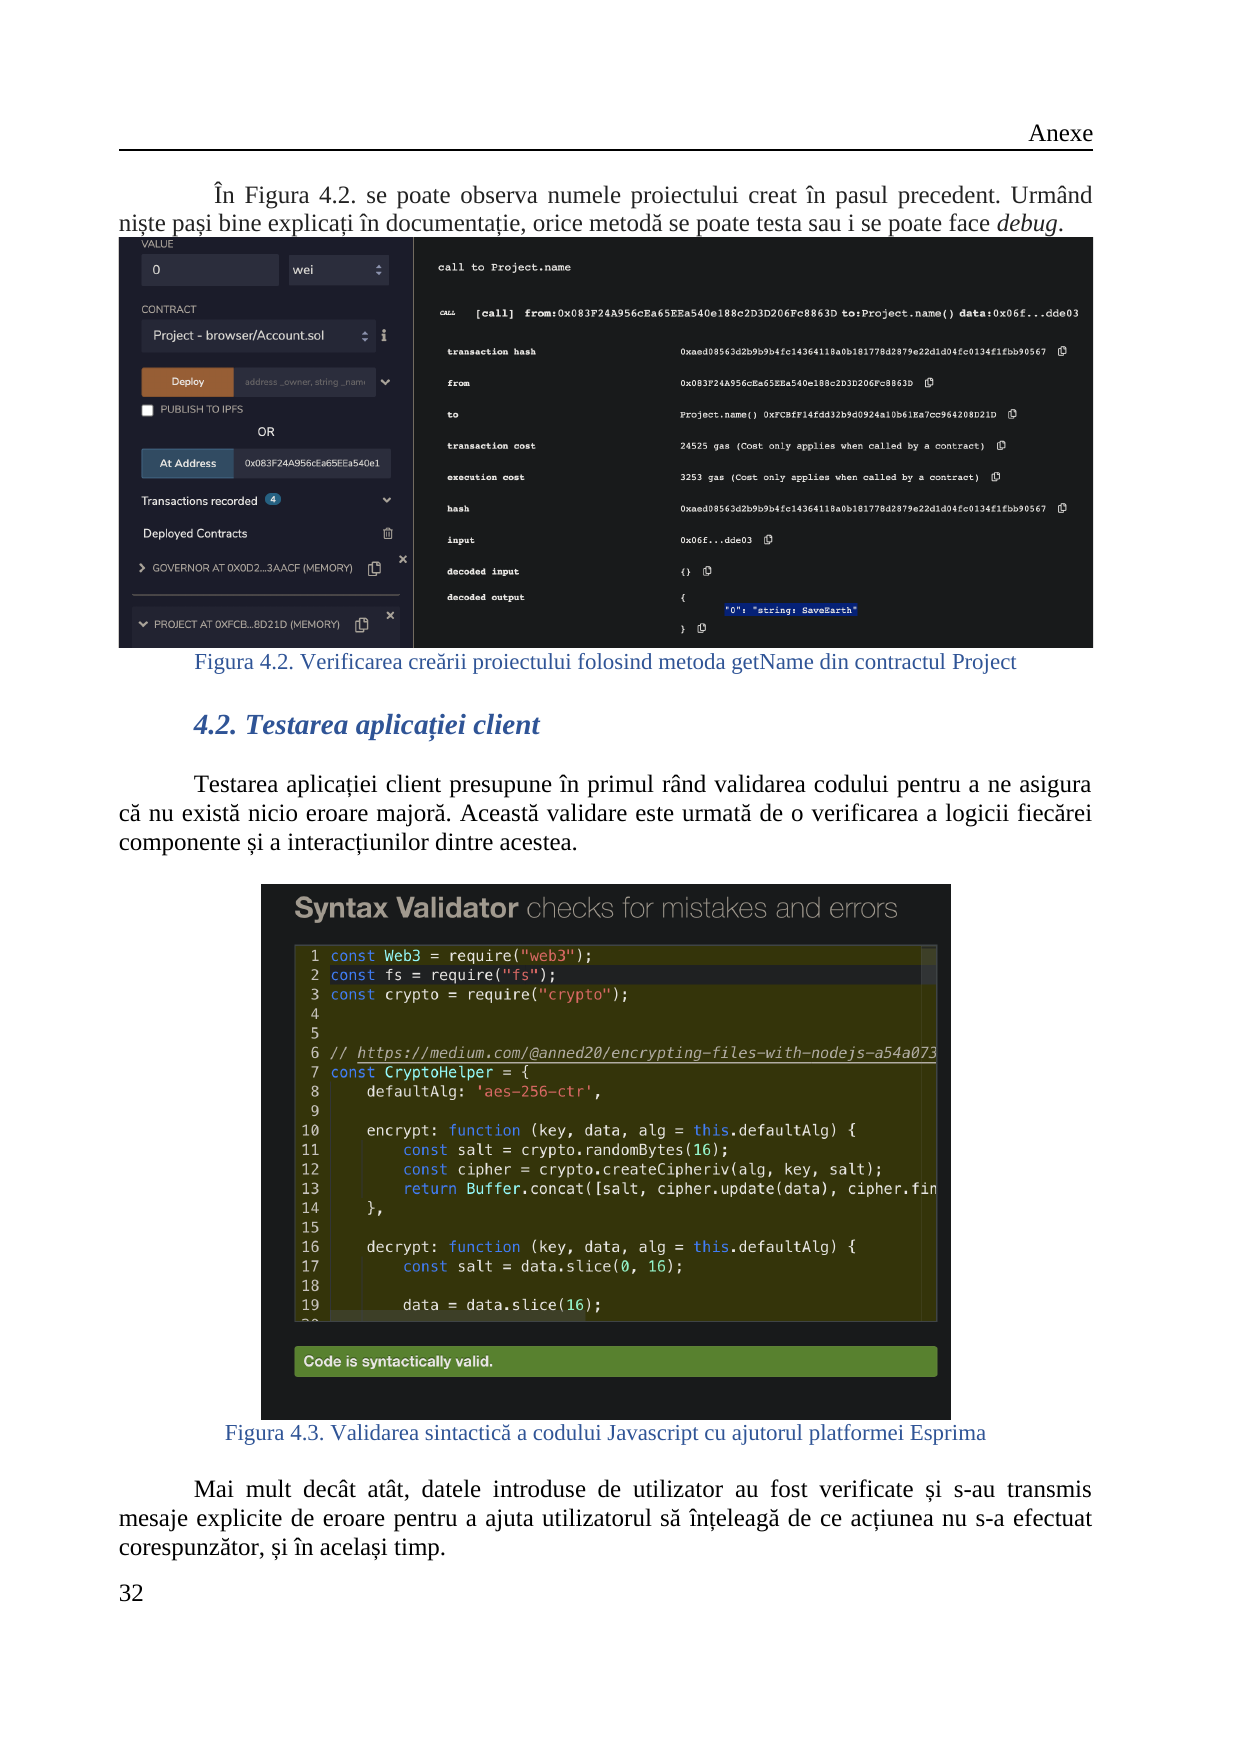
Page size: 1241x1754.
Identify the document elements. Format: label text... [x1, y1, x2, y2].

text Figura 4.2. Verificarea creării proiectului folosind metoda getName din contractul Project [118, 648, 1093, 674]
text Figura 4.3. Validarea sintactică a codului Javascript cu ajutorul platformei Esprima [118, 1419, 1093, 1446]
text În Figura 4.2. se poate observa numele proiectului creat în pasul precedent. Urmând niște pași bine explicați în documentație, orice metodă se poate testa sau i se poate face debug. [118, 180, 1093, 237]
picture [118, 237, 1094, 648]
text Testarea aplicației client presupune în primul rând validarea codului pentru a ne asigura că nu există nicio eroare majoră. Această validare este urmată de o verificarea a logicii fiecărei componente și a interacțiunilor dintre acestea. [118, 769, 1093, 856]
picture [261, 884, 951, 1420]
subtitle 4.2. Testarea aplicației client [118, 707, 1093, 741]
text Mai mult decât atât, datele introduse de utilizator au fost verificate și s-au transmis mesaje explicite de eroare pentru a ajuta utilizatorul să înțeleagă de ce acțiunea nu s-a efectuat corespunzător, și în același timp. [118, 1474, 1093, 1561]
